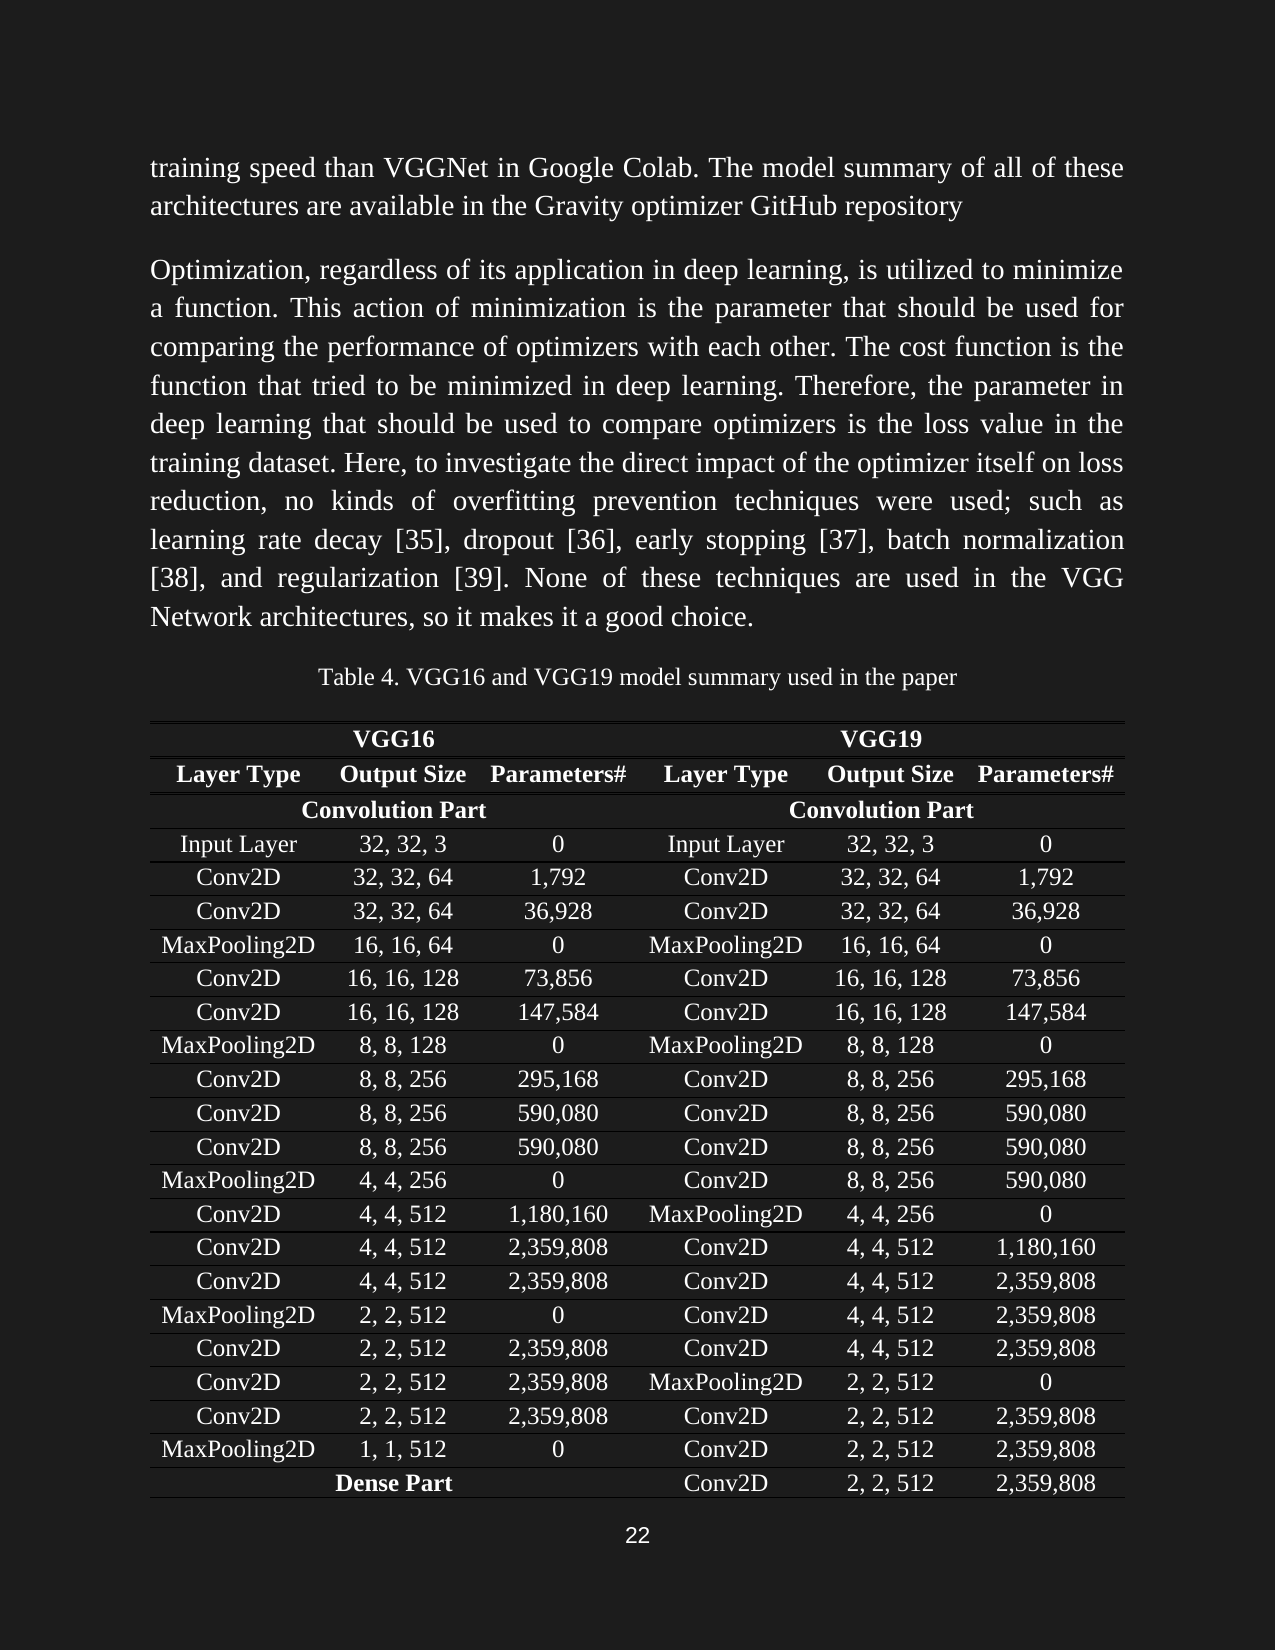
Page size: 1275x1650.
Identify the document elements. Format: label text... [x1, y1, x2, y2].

table_cell 590,080 [966, 1132, 1125, 1164]
table_cell 4, 4, 512 [814, 1334, 966, 1366]
table_cell 8, 8, 256 [327, 1132, 479, 1164]
table_cell 8, 8, 128 [814, 1031, 966, 1063]
table_cell Conv2D [150, 1334, 327, 1366]
table_cell Conv2D [638, 896, 814, 929]
table_cell 32, 32, 64 [327, 863, 479, 895]
table_cell 0 [966, 930, 1125, 962]
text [150, 150, 1125, 222]
table_cell 36,928 [479, 896, 637, 929]
table_cell 2,359,808 [479, 1266, 637, 1299]
table_cell 4, 4, 512 [327, 1233, 479, 1265]
table_cell Conv2D [638, 863, 814, 895]
table_cell 16, 16, 64 [814, 930, 966, 962]
table_cell 2,359,808 [966, 1266, 1125, 1299]
table_cell 0 [479, 1165, 637, 1198]
table_cell Conv2D [638, 1165, 814, 1198]
table_cell 0 [966, 1199, 1125, 1231]
table_cell Conv2D [638, 1266, 814, 1299]
table_cell MaxPooling2D [150, 1434, 327, 1467]
table_cell Conv2D [150, 1199, 327, 1231]
table_cell 2, 2, 512 [327, 1334, 479, 1366]
table_cell Parameters# [479, 759, 637, 792]
table_cell Conv2D [638, 1468, 814, 1497]
table_cell Conv2D [638, 1401, 814, 1433]
table_cell 0 [966, 1031, 1125, 1063]
table_cell 8, 8, 256 [814, 1165, 966, 1198]
table_cell 0 [479, 1031, 637, 1063]
table_cell MaxPooling2D [150, 1300, 327, 1332]
table_cell Conv2D [638, 1300, 814, 1332]
table_cell 8, 8, 256 [814, 1064, 966, 1097]
table_cell Input Layer [638, 829, 814, 861]
table_cell 590,080 [966, 1165, 1125, 1198]
table_cell Convolution Part [150, 795, 637, 828]
table_cell 16, 16, 128 [327, 997, 479, 1029]
table_cell 0 [479, 1434, 637, 1467]
table_cell Layer Type [150, 759, 327, 792]
table_cell 2, 2, 512 [327, 1401, 479, 1433]
table_cell Dense Part [150, 1468, 637, 1497]
table_cell 4, 4, 256 [327, 1165, 479, 1198]
table_cell 16, 16, 64 [327, 930, 479, 962]
table_cell 4, 4, 256 [814, 1199, 966, 1231]
table_cell 2,359,808 [966, 1401, 1125, 1433]
table_cell 1,180,160 [479, 1199, 637, 1231]
table_cell Conv2D [150, 1064, 327, 1097]
table_cell 16, 16, 128 [327, 963, 479, 996]
table_cell 2, 2, 512 [327, 1367, 479, 1400]
table_cell 2, 2, 512 [814, 1434, 966, 1467]
table_cell Conv2D [638, 1064, 814, 1097]
table_cell Conv2D [638, 1098, 814, 1131]
table_cell 32, 32, 64 [814, 896, 966, 929]
table_cell 8, 8, 256 [327, 1098, 479, 1131]
table_cell 4, 4, 512 [814, 1266, 966, 1299]
table_cell 2,359,808 [479, 1367, 637, 1400]
table_cell 2,359,808 [479, 1401, 637, 1433]
table_cell Parameters# [966, 759, 1125, 792]
table_cell Conv2D [638, 963, 814, 996]
table_cell Input Layer [150, 829, 327, 861]
table_cell 1, 1, 512 [327, 1434, 479, 1467]
table_cell 2,359,808 [479, 1334, 637, 1366]
table_cell 32, 32, 3 [814, 829, 966, 861]
table_cell 295,168 [479, 1064, 637, 1097]
table_cell Conv2D [150, 1367, 327, 1400]
table_cell Output Size [814, 759, 966, 792]
table_cell MaxPooling2D [638, 1367, 814, 1400]
table_cell 590,080 [479, 1132, 637, 1164]
table_cell 1,180,160 [966, 1233, 1125, 1265]
table_cell MaxPooling2D [150, 930, 327, 962]
table_cell 0 [479, 1300, 637, 1332]
table_cell 4, 4, 512 [814, 1233, 966, 1265]
table_cell MaxPooling2D [638, 930, 814, 962]
table_cell 0 [479, 930, 637, 962]
table_cell 2,359,808 [966, 1334, 1125, 1366]
table_cell 0 [479, 829, 637, 861]
table_cell 1,792 [966, 863, 1125, 895]
table_cell Conv2D [638, 1334, 814, 1366]
table_cell 32, 32, 64 [327, 896, 479, 929]
table_cell 2,359,808 [966, 1300, 1125, 1332]
table_cell 8, 8, 256 [327, 1064, 479, 1097]
table_header VGG16 [150, 724, 637, 756]
text Table 4. VGG16 and VGG19 model summary used in the paper [150, 662, 1125, 691]
table_cell 2, 2, 512 [814, 1367, 966, 1400]
table_cell Conv2D [150, 1233, 327, 1265]
table_cell MaxPooling2D [150, 1031, 327, 1063]
table_cell Conv2D [150, 1098, 327, 1131]
table_cell Conv2D [150, 1132, 327, 1164]
table_cell Conv2D [150, 863, 327, 895]
table_cell MaxPooling2D [150, 1165, 327, 1198]
text Optimization, regardless of its application in deep learning, is utilized to minimize a function. This action of minimization is the parameter that should be used for comparing the performance of optimizers with each other. The cost function is the function that tried to be minimized in deep learning. Therefore, the parameter in deep learning that should be used to compare optimizers is the loss value in the training dataset. Here, to investigate the direct impact of the optimizer itself on loss reduction, no kinds of overfitting prevention techniques were used; such as learning rate decay [35], dropout [36], early stopping [37], batch normalization [38], and regularization [39]. None of these techniques are used in the VGG Network architectures, so it makes it a good choice. [150, 252, 1125, 632]
table_cell 4, 4, 512 [327, 1266, 479, 1299]
table_cell 147,584 [966, 997, 1125, 1029]
table_cell 2, 2, 512 [814, 1401, 966, 1433]
table_cell Conv2D [150, 896, 327, 929]
table_cell 295,168 [966, 1064, 1125, 1097]
table_cell 0 [966, 829, 1125, 861]
table_cell 590,080 [966, 1098, 1125, 1131]
table_cell Conv2D [638, 1233, 814, 1265]
table_cell 2, 2, 512 [327, 1300, 479, 1332]
table_cell 4, 4, 512 [814, 1300, 966, 1332]
table_cell 2,359,808 [966, 1434, 1125, 1467]
table_cell 147,584 [479, 997, 637, 1029]
table_cell Conv2D [150, 1266, 327, 1299]
table_cell 36,928 [966, 896, 1125, 929]
table_cell Conv2D [150, 1401, 327, 1433]
table_cell Conv2D [638, 1434, 814, 1467]
table_cell 8, 8, 256 [814, 1132, 966, 1164]
table_cell Conv2D [638, 997, 814, 1029]
table_cell Conv2D [150, 997, 327, 1029]
table_cell MaxPooling2D [638, 1031, 814, 1063]
table_cell 16, 16, 128 [814, 963, 966, 996]
table_cell Conv2D [638, 1132, 814, 1164]
table_header VGG19 [638, 724, 1125, 756]
table_cell 0 [966, 1367, 1125, 1400]
table_cell 590,080 [479, 1098, 637, 1131]
table_cell 2,359,808 [966, 1468, 1125, 1497]
table_cell 1,792 [479, 863, 637, 895]
table_cell Conv2D [150, 963, 327, 996]
table_cell 8, 8, 256 [814, 1098, 966, 1131]
table_cell MaxPooling2D [638, 1199, 814, 1231]
table_cell 32, 32, 3 [327, 829, 479, 861]
table_cell 4, 4, 512 [327, 1199, 479, 1231]
table_cell 16, 16, 128 [814, 997, 966, 1029]
table_cell 8, 8, 128 [327, 1031, 479, 1063]
table_cell 2, 2, 512 [814, 1468, 966, 1497]
table_cell 73,856 [479, 963, 637, 996]
table_cell 2,359,808 [479, 1233, 637, 1265]
table_cell Layer Type [638, 759, 814, 792]
table_cell Output Size [327, 759, 479, 792]
table_cell 73,856 [966, 963, 1125, 996]
table_cell Convolution Part [638, 795, 1125, 828]
table_cell 32, 32, 64 [814, 863, 966, 895]
